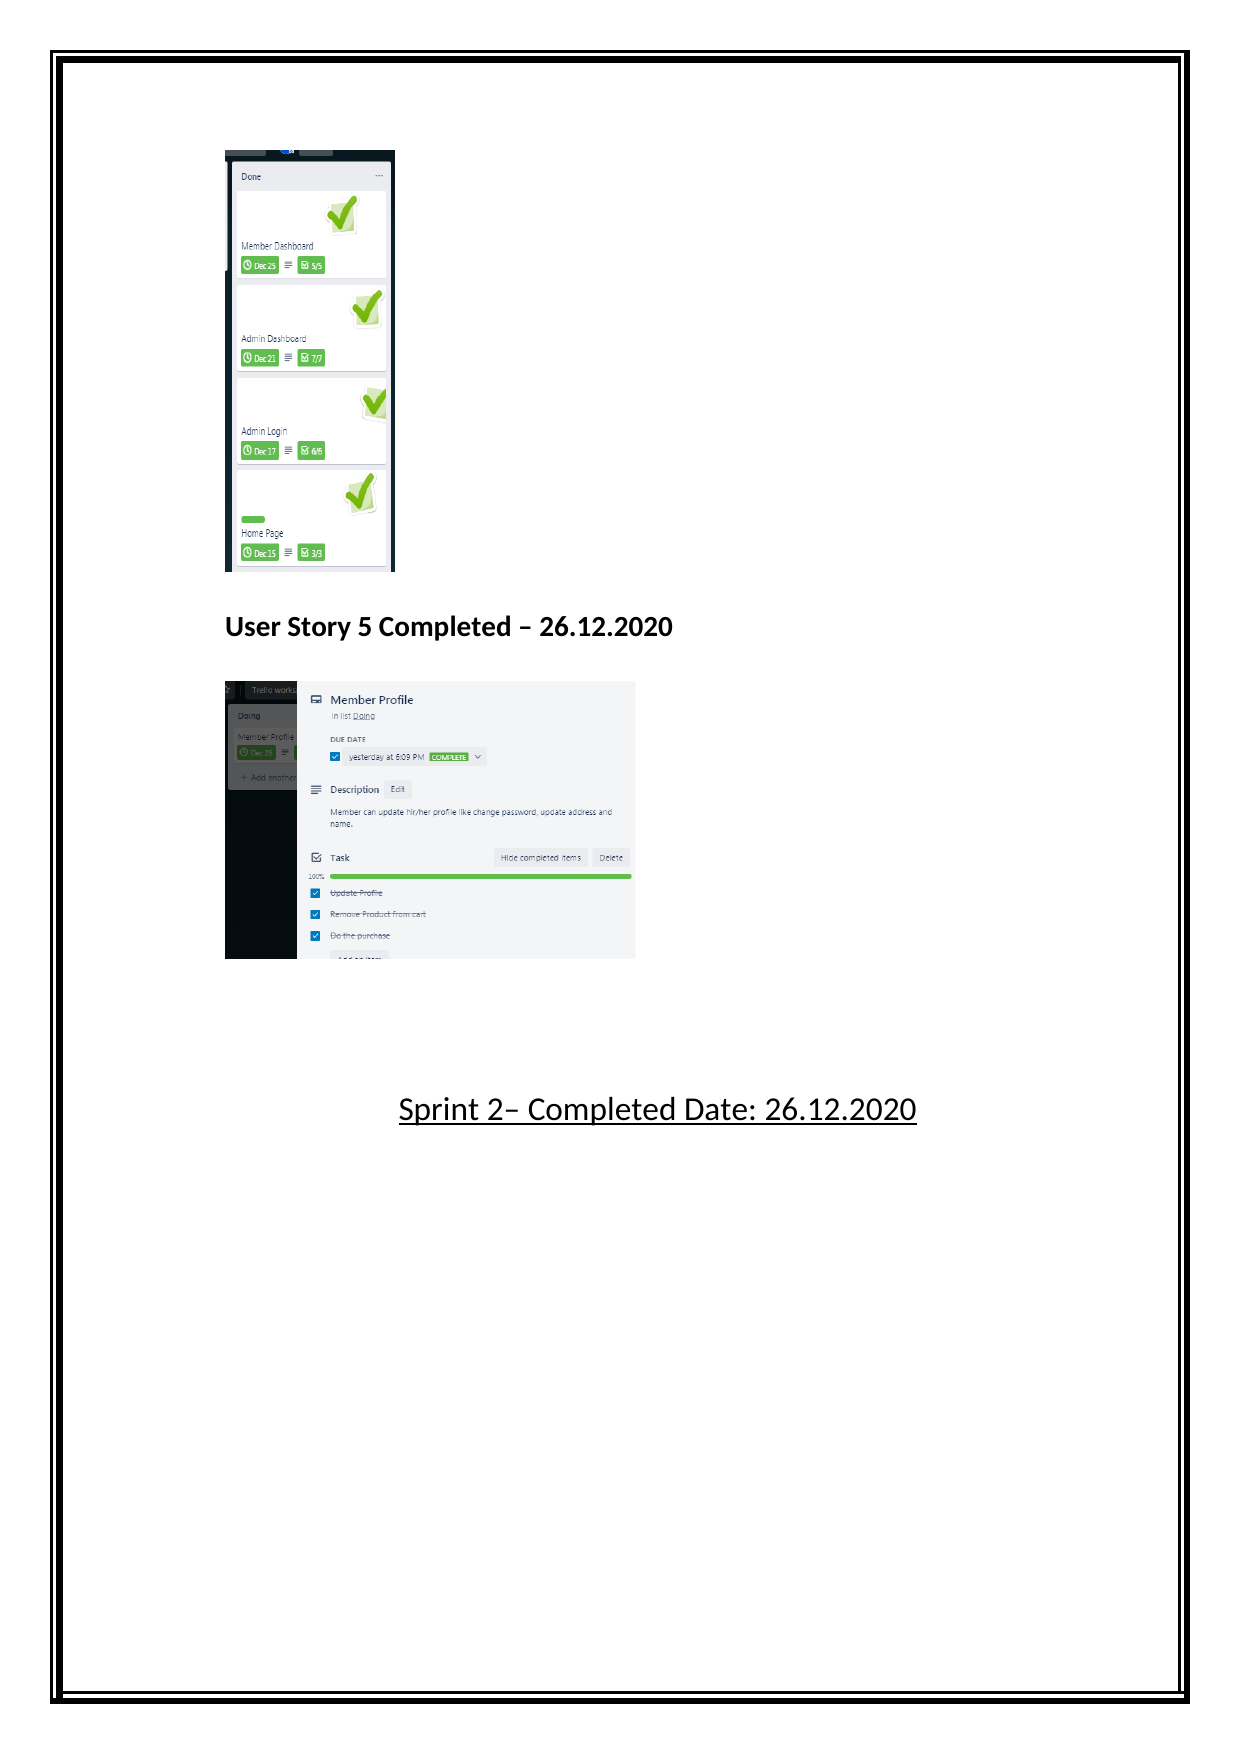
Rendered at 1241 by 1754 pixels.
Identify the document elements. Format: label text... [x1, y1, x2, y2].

list User Story 5 Completed – 26.12.2020 [225, 608, 1090, 644]
picture [225, 681, 636, 959]
list Sprint 2– Completed Date: 26.12.2020 [225, 1088, 1090, 1129]
picture [225, 150, 395, 572]
